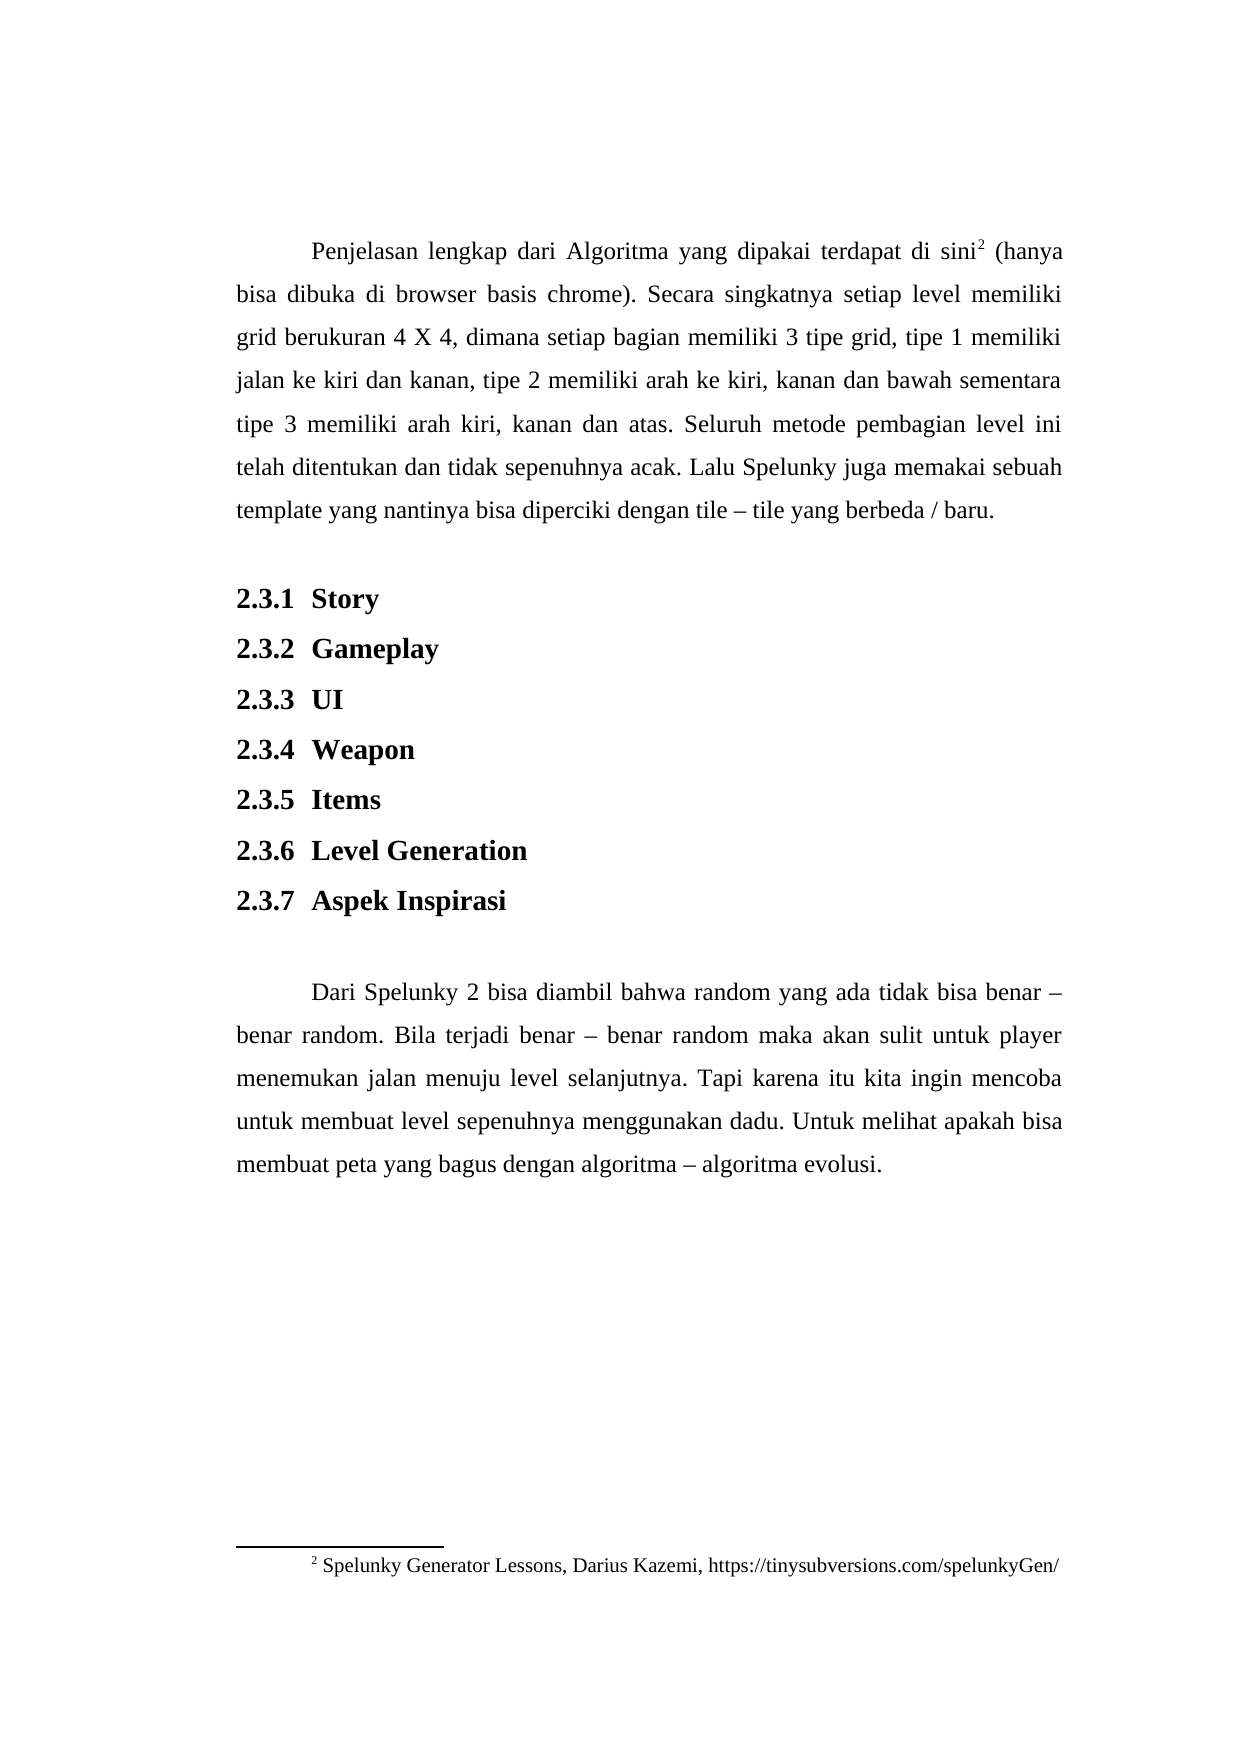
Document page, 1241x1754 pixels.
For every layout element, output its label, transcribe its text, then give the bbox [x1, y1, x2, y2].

list Gameplay [236, 632, 1063, 665]
list Aspek Inspirasi [236, 883, 1063, 917]
list Story [236, 581, 1063, 615]
list Weapon [236, 732, 1063, 766]
list UI [236, 682, 1063, 715]
text Dari Spelunky 2 bisa diambil bahwa random yang ada tidak bisa benar – benar random. Bila terjadi benar – benar random maka akan sulit untuk player menemukan jalan menuju level selanjutnya. Tapi karena itu kita ingin mencoba untuk membuat level sepenuhnya menggunakan dadu. Untuk melihat apakah bisa membuat peta yang bagus dengan algoritma – algoritma evolusi. [236, 977, 1063, 1178]
list Items [236, 782, 1063, 816]
text Penjelasan lengkap dari Algoritma yang dipakai terdapat di sini (hanya bisa dibuka di browser basis chrome). Secara singkatnya setiap level memiliki grid berukuran 4 X 4, dimana setiap bagian memiliki 3 tipe grid, tipe 1 memiliki jalan ke kiri dan kanan, tipe 2 memiliki arah ke kiri, kanan dan bawah sementara tipe 3 memiliki arah kiri, kanan dan atas. Seluruh metode pembagian level ini telah ditentukan dan tidak sepenuhnya acak. Lalu Spelunky juga memakai sebuah template yang nantinya bisa diperciki dengan tile – tile yang berbeda / baru. [236, 236, 1063, 524]
list Level Generation [236, 833, 1063, 866]
